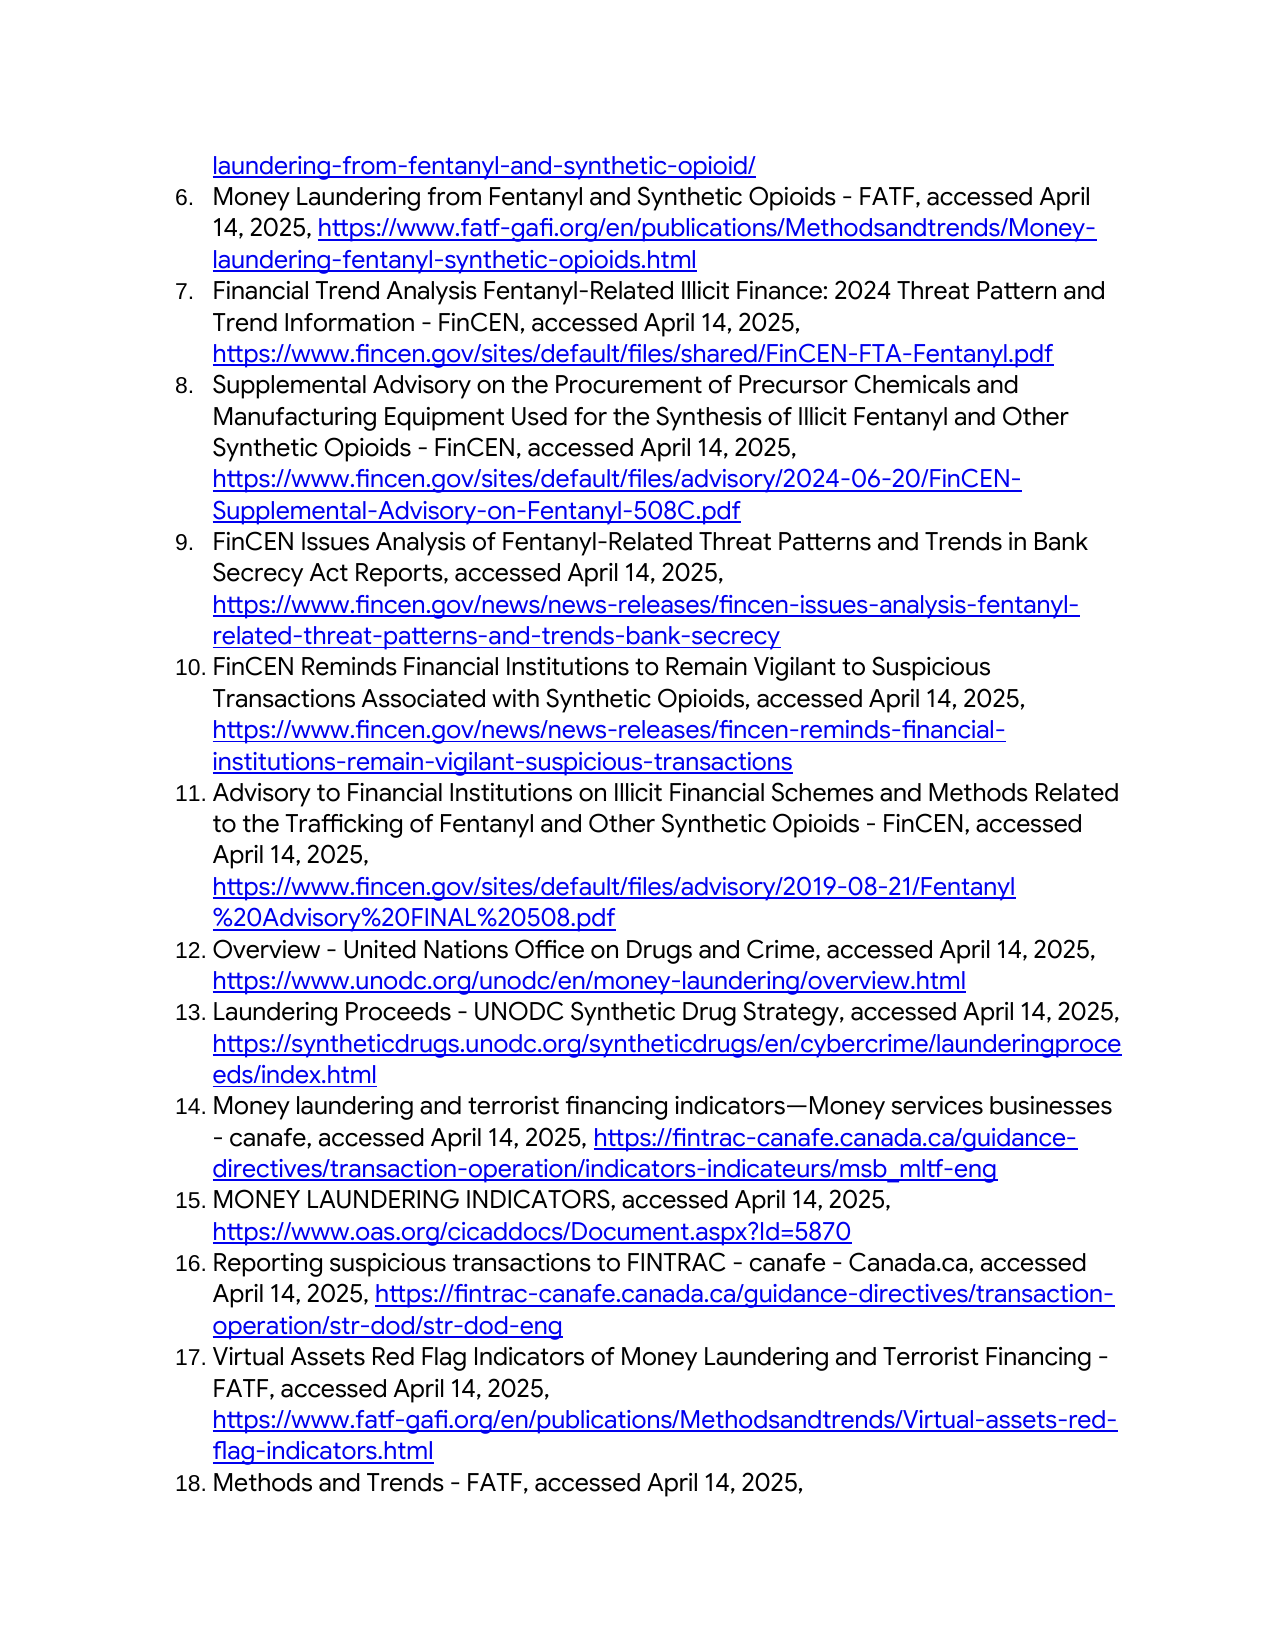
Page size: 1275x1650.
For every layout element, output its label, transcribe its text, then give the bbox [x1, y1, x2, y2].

list Advisory to Financial Institutions on Illicit Financial Schemes and Methods Related to the Trafficking of Fentanyl and Other Synthetic Opioids - FinCEN, accessed April 14, 2025, https://www.fincen.gov/sites/default/files/advisory/2019-08-21/Fentanyl%20Advisory%20FINAL%20508.pdf [175, 777, 1125, 934]
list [175, 1467, 1125, 1498]
list Overview - United Nations Office on Drugs and Crime, accessed April 14, 2025, https://www.unodc.org/unodc/en/money-laundering/overview.html [175, 934, 1125, 997]
list FinCEN Reminds Financial Institutions to Remain Vigilant to Suspicious Transactions Associated with Synthetic Opioids, accessed April 14, 2025, https://www.fincen.gov/news/news-releases/fincen-reminds-financial-institutions-remain-vigilant-suspicious-transactions [175, 652, 1125, 777]
list Financial Trend Analysis Fentanyl-Related Illicit Finance: 2024 Threat Pattern and Trend Information - FinCEN, accessed April 14, 2025, https://www.fincen.gov/sites/default/files/shared/FinCEN-FTA-Fentanyl.pdf [175, 275, 1125, 369]
list MONEY LAUNDERING INDICATORS, accessed April 14, 2025, https://www.oas.org/cicaddocs/Document.aspx?Id=5870 [175, 1185, 1125, 1247]
list Virtual Assets Red Flag Indicators of Money Laundering and Terrorist Financing - FATF, accessed April 14, 2025, https://www.fatf-gafi.org/en/publications/Methodsandtrends/Virtual-assets-red-flag-indicators.html [175, 1341, 1125, 1467]
list FinCEN Issues Analysis of Fentanyl-Related Threat Patterns and Trends in Bank Secrecy Act Reports, accessed April 14, 2025, https://www.fincen.gov/news/news-releases/fincen-issues-analysis-fentanyl-related-threat-patterns-and-trends-bank-secrecy [175, 526, 1125, 652]
list Supplemental Advisory on the Procurement of Precursor Chemicals and Manufacturing Equipment Used for the Synthesis of Illicit Fentanyl and Other Synthetic Opioids - FinCEN, accessed April 14, 2025, https://www.fincen.gov/sites/default/files/advisory/2024-06-20/FinCEN-Supplemental-Advisory-on-Fentanyl-508C.pdf [175, 369, 1125, 526]
list Reporting suspicious transactions to FINTRAC - canafe - Canada.ca, accessed April 14, 2025, https://fintrac-canafe.canada.ca/guidance-directives/transaction-operation/str-dod/str-dod-eng [175, 1247, 1125, 1341]
list Laundering Proceeds - UNODC Synthetic Drug Strategy, accessed April 14, 2025, https://syntheticdrugs.unodc.org/syntheticdrugs/en/cybercrime/launderingproceeds/index.html [175, 997, 1125, 1091]
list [175, 150, 1125, 181]
list Money laundering and terrorist financing indicators—Money services businesses - canafe, accessed April 14, 2025, https://fintrac-canafe.canada.ca/guidance-directives/transaction-operation/indicators-indicateurs/msb_mltf-eng [175, 1091, 1125, 1185]
list Money Laundering from Fentanyl and Synthetic Opioids - FATF, accessed April 14, 2025, https://www.fatf-gafi.org/en/publications/Methodsandtrends/Money-laundering-fentanyl-synthetic-opioids.html [175, 181, 1125, 275]
